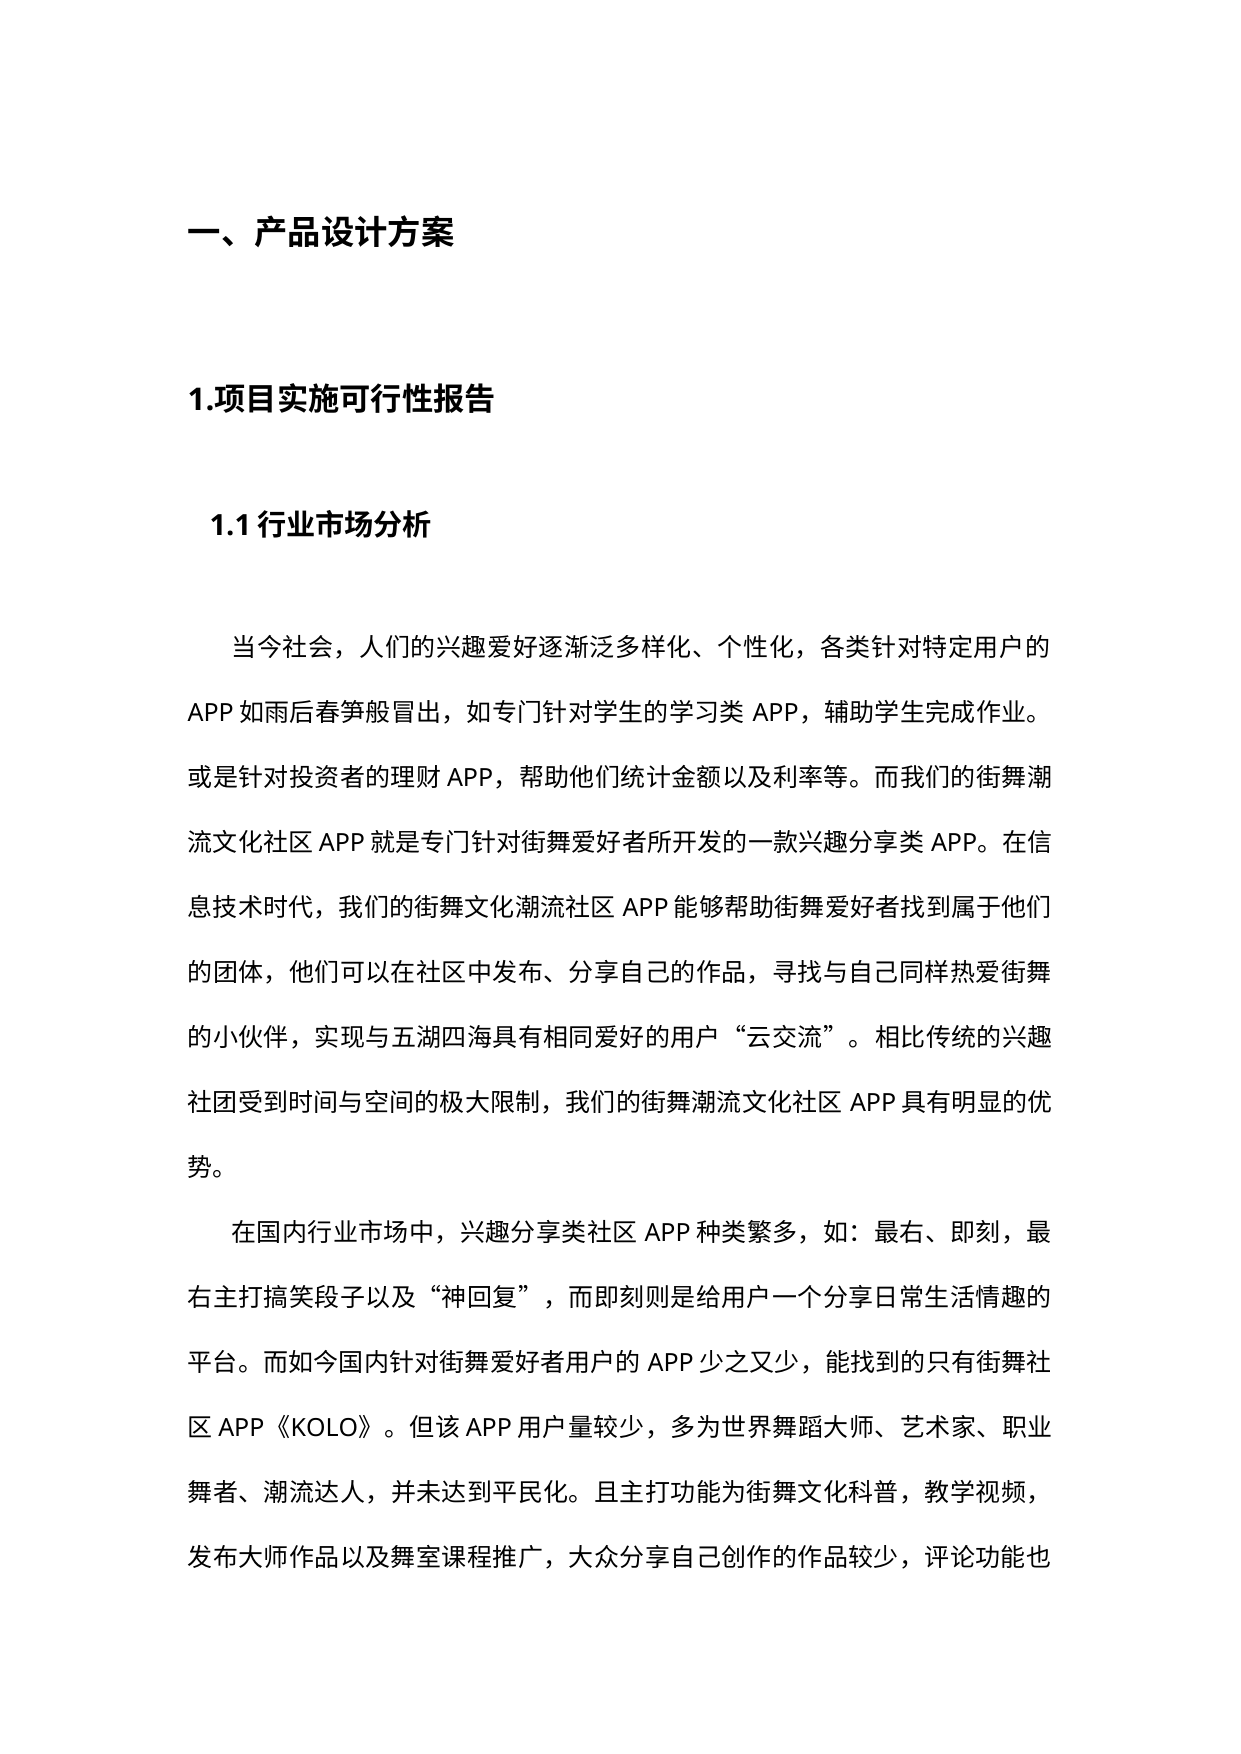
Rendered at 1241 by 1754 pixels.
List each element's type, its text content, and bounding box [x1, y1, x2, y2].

text 当今社会，人们的兴趣爱好逐渐泛多样化、个性化，各类针对特定用户的APP如雨后春笋般冒出，如专门针对学生的学习类APP，辅助学生完成作业。或是针对投资者的理财APP，帮助他们统计金额以及利率等。而我们的街舞潮流文化社区APP就是专门针对街舞爱好者所开发的一款兴趣分享类APP。在信息技术时代，我们的街舞文化潮流社区APP能够帮助街舞爱好者找到属于他们的团体，他们可以在社区中发布、分享自己的作品，寻找与自己同样热爱街舞的小伙伴，实现与五湖四海具有相同爱好的用户“云交流”。相比传统的兴趣社团受到时间与空间的极大限制，我们的街舞潮流文化社区APP具有明显的优势。 [187, 613, 1053, 1198]
subtitle 一、产品设计方案 [187, 197, 1053, 262]
subtitle 1.1行业市场分析 [209, 490, 1031, 555]
subtitle 1.项目实施可行性报告 [187, 365, 1053, 430]
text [187, 1198, 1053, 1588]
